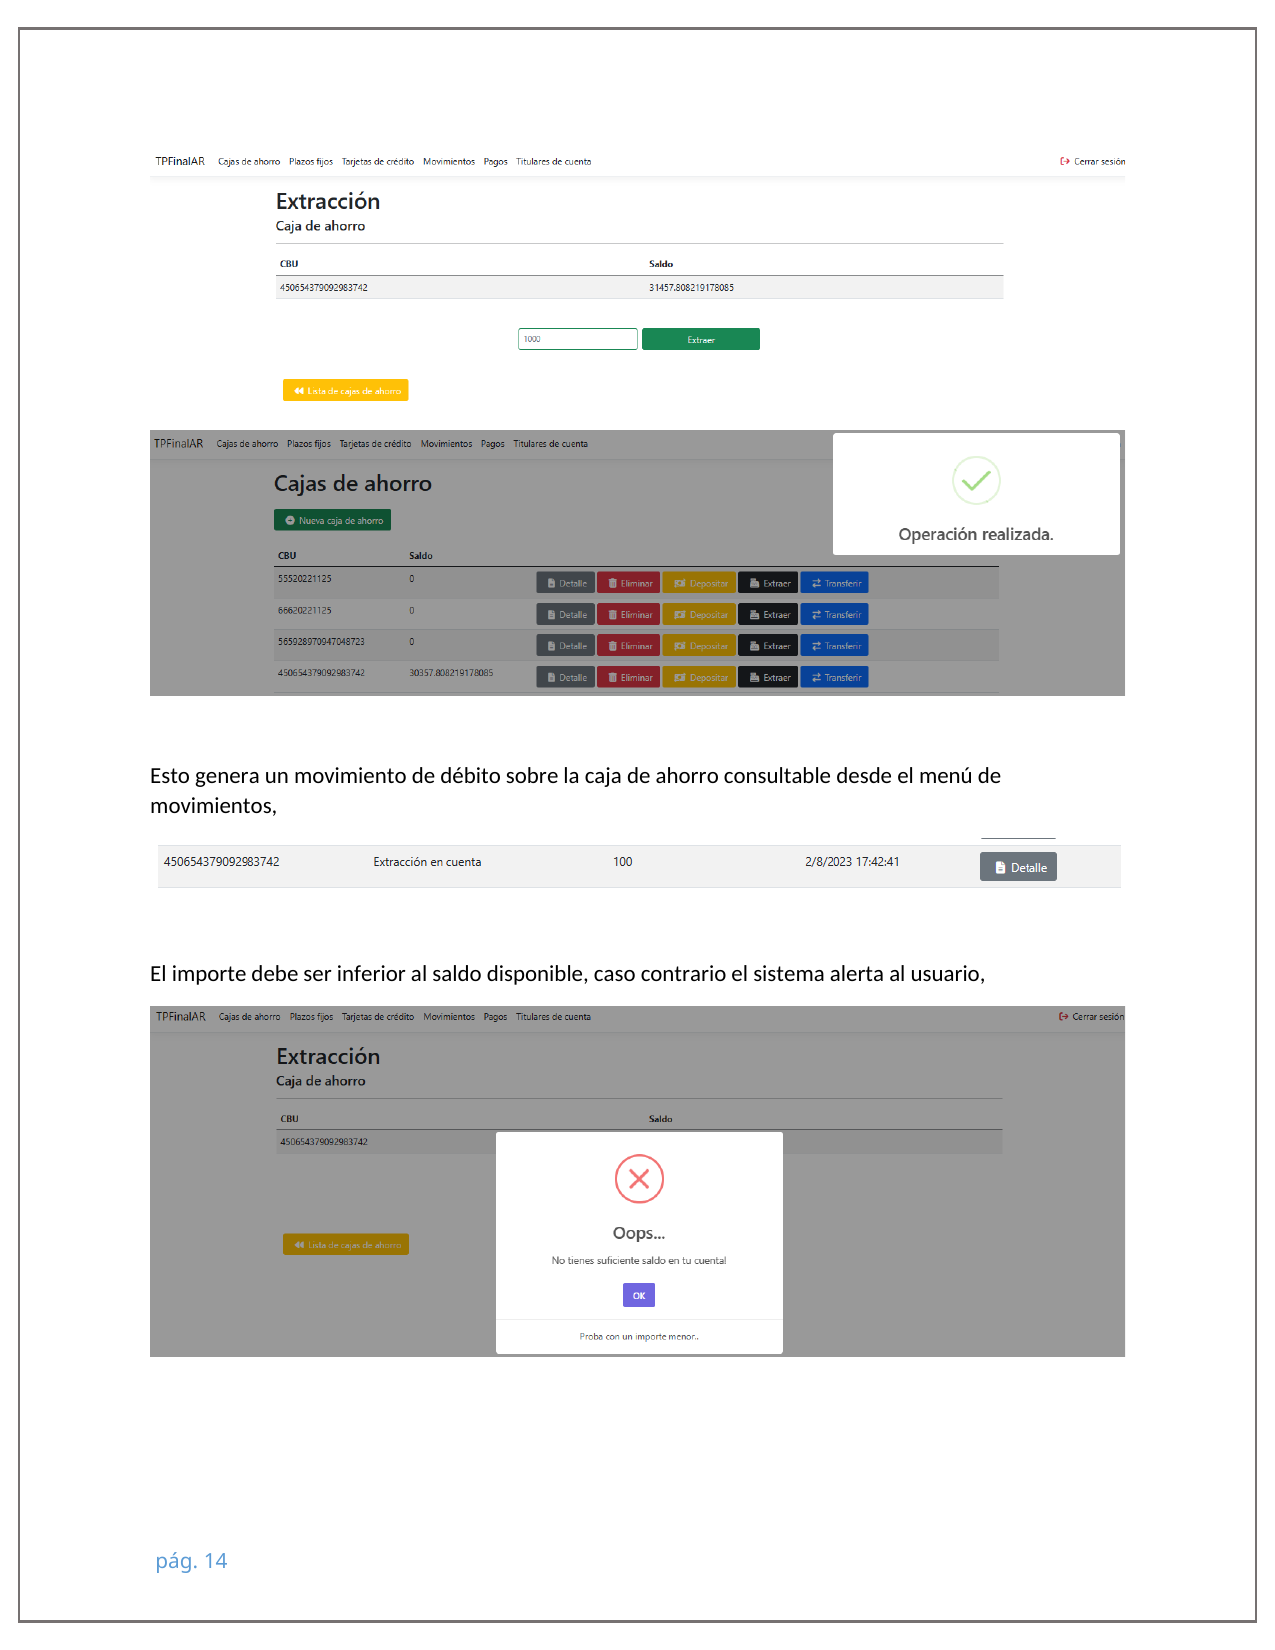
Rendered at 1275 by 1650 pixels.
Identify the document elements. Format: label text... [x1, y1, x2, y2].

picture [150, 1006, 1125, 1357]
picture [150, 430, 1125, 696]
text El importe debe ser inferior al saldo disponible, caso contrario el sistema alerta al usuario, [150, 959, 1125, 988]
picture [150, 838, 1125, 894]
text Esto genera un movimiento de débito sobre la caja de ahorro consultable desde el menú de movimientos, [150, 761, 1125, 819]
picture [150, 150, 1125, 412]
